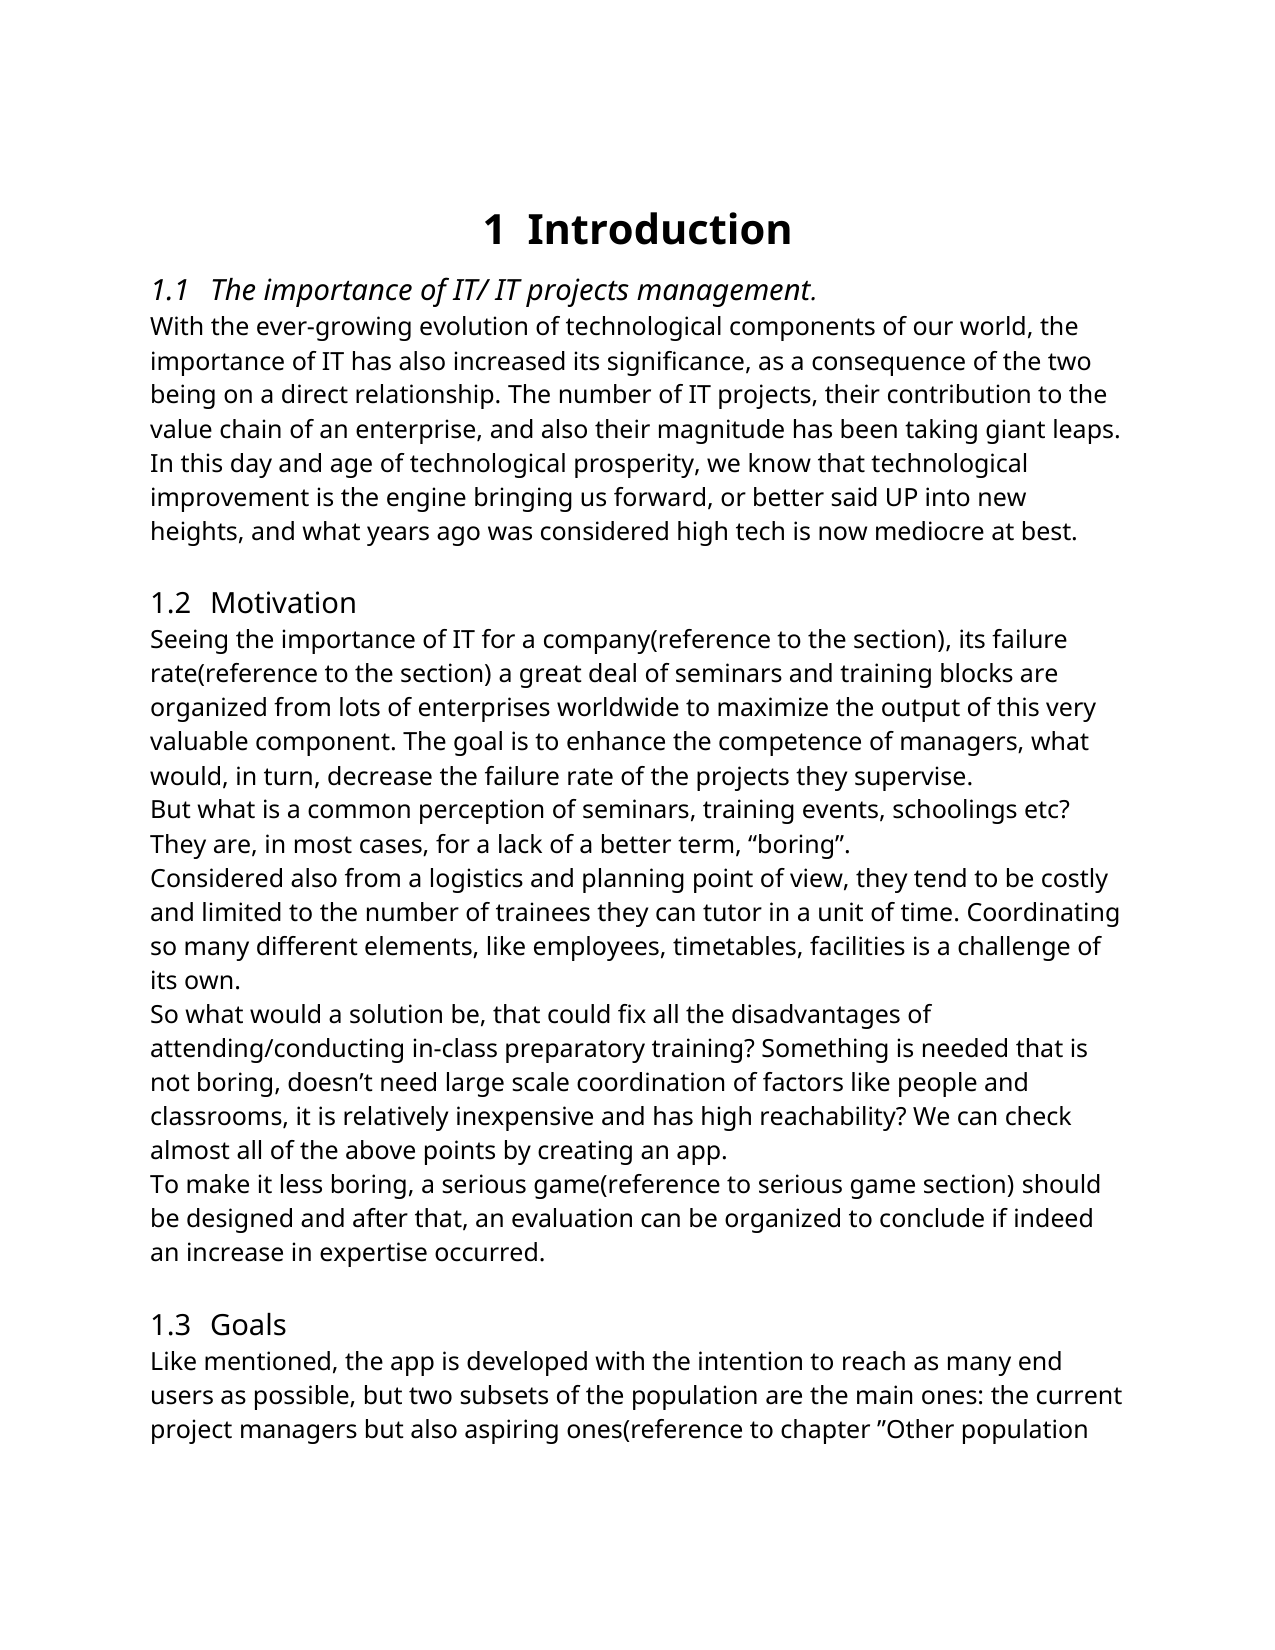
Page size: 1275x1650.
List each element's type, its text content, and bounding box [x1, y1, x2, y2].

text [150, 1343, 1125, 1446]
text Considered also from a logistics and planning point of view, they tend to be costly and limited to the number of trainees they can tutor in a unit of time. Coordinating so many different elements, like employees, timetables, facilities is a challenge of its own. [150, 860, 1125, 997]
text So what would a solution be, that could fix all the disadvantages of attending/conducting in-class preparatory training? Something is needed that is not boring, doesn’t need large scale coordination of factors like people and classrooms, it is relatively inexpensive and has high reachability? We can check almost all of the above points by creating an app. [150, 997, 1125, 1167]
text In this day and age of technological prosperity, we know that technological improvement is the engine bringing us forward, or better said UP into new heights, and what years ago was considered high tech is now mediocre at best. [150, 445, 1125, 547]
text With the ever-growing evolution of technological components of our world, the importance of IT has also increased its significance, as a consequence of the two being on a direct relationship. The number of IT projects, their contribution to the value chain of an enterprise, and also their magnitude has been taking giant leaps. [150, 309, 1125, 445]
text Seeing the importance of IT for a company(reference to the section), its failure rate(reference to the section) a great deal of seminars and training blocks are organized from lots of enterprises worldwide to maximize the output of this very valuable component. The goal is to enhance the competence of managers, what would, in turn, decrease the failure rate of the projects they supervise. [150, 622, 1125, 792]
subtitle The importance of IT/ IT projects management. [150, 269, 1125, 309]
text To make it less boring, a serious game(reference to serious game section) should be designed and after that, an evaluation can be organized to conclude if indeed an increase in expertise occurred. [150, 1167, 1125, 1269]
text But what is a common perception of seminars, training events, schoolings etc? They are, in most cases, for a lack of a better term, “boring”. [150, 792, 1125, 860]
subtitle Motivation [150, 582, 1125, 622]
subtitle Goals [150, 1304, 1125, 1343]
subtitle Introduction [150, 200, 1125, 257]
